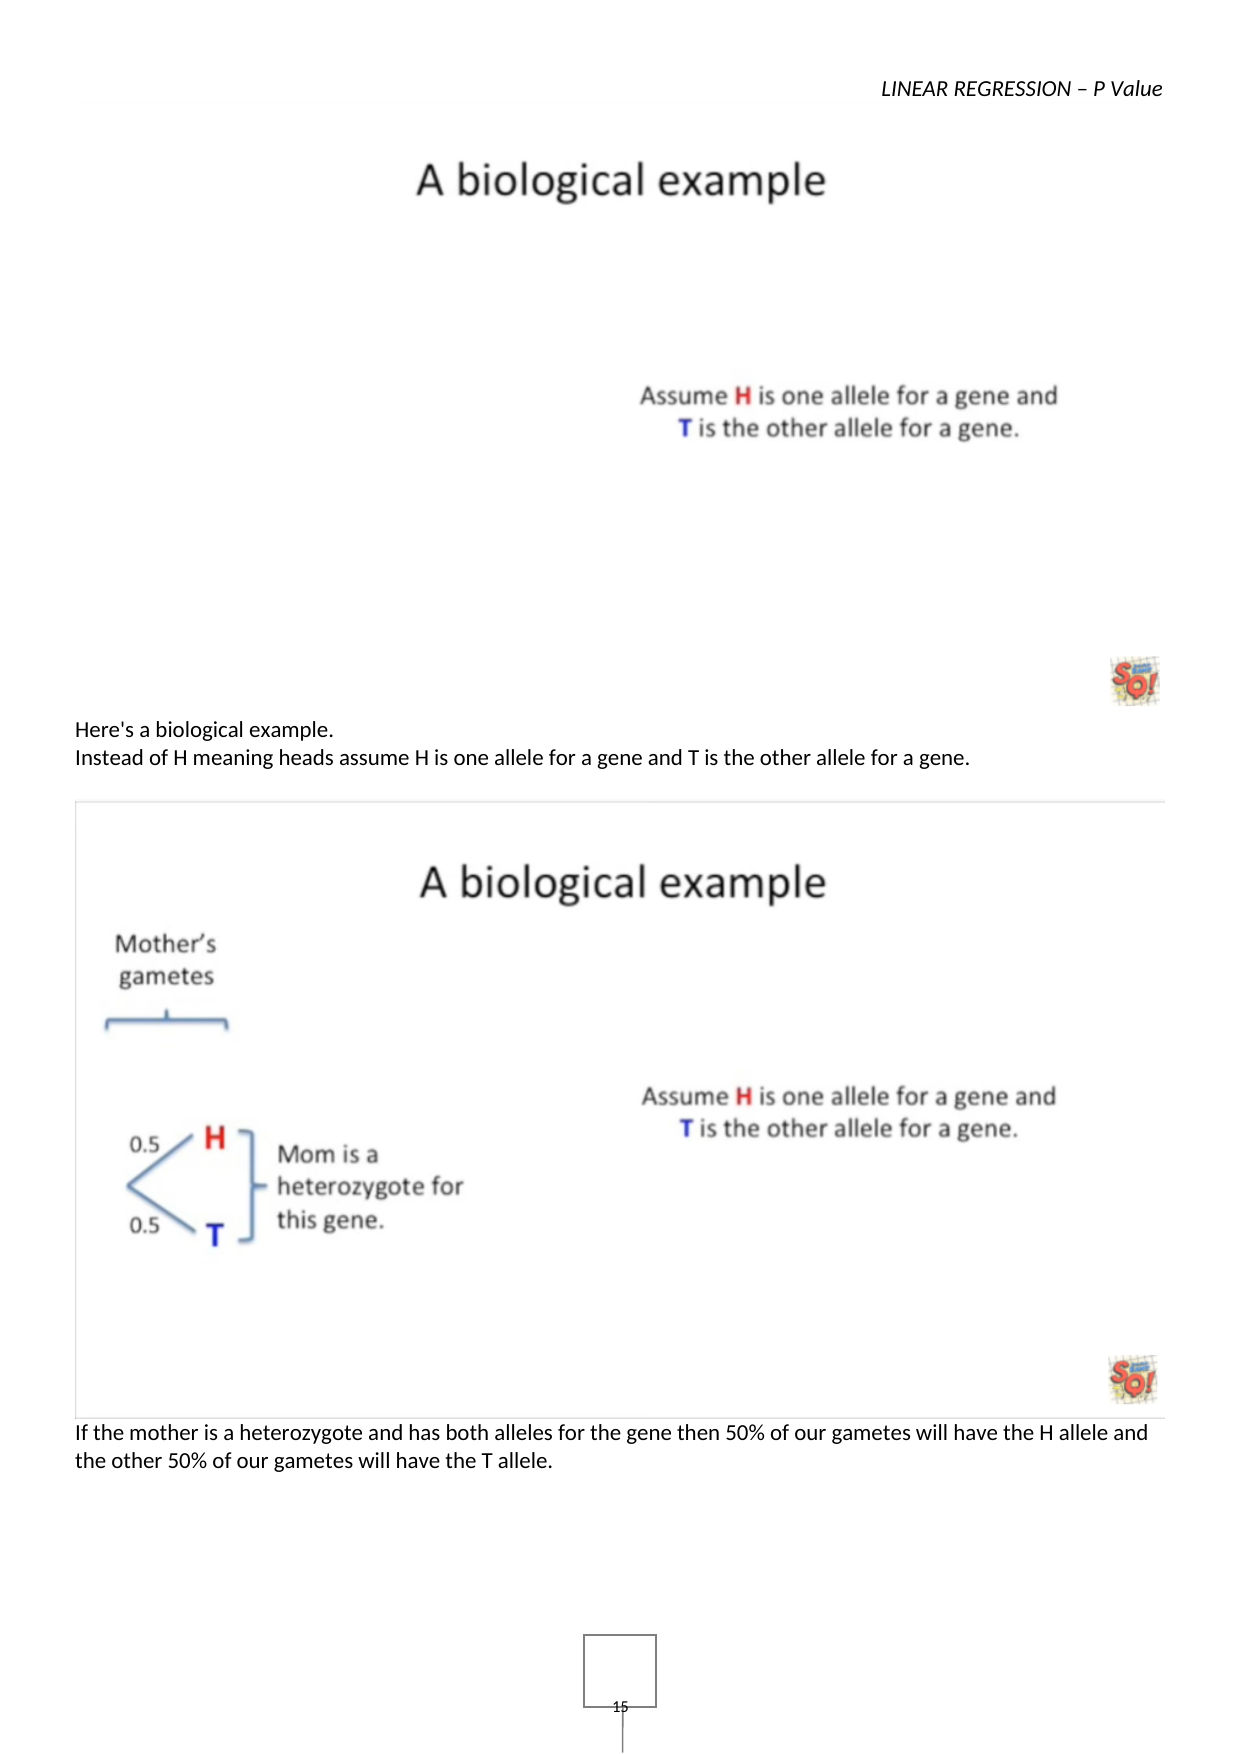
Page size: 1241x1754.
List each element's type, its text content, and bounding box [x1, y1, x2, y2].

text Instead of H meaning heads assume H is one allele for a gene and T is the other allele for a gene. [75, 743, 1165, 771]
text Here's a biological example. [75, 716, 1165, 743]
picture [75, 101, 1166, 716]
picture [75, 799, 1166, 1419]
text If the mother is a heterozygote and has both alleles for the gene then 50% of our gametes will have the H allele and the other 50% of our gametes will have the T allele. [75, 1419, 1165, 1474]
